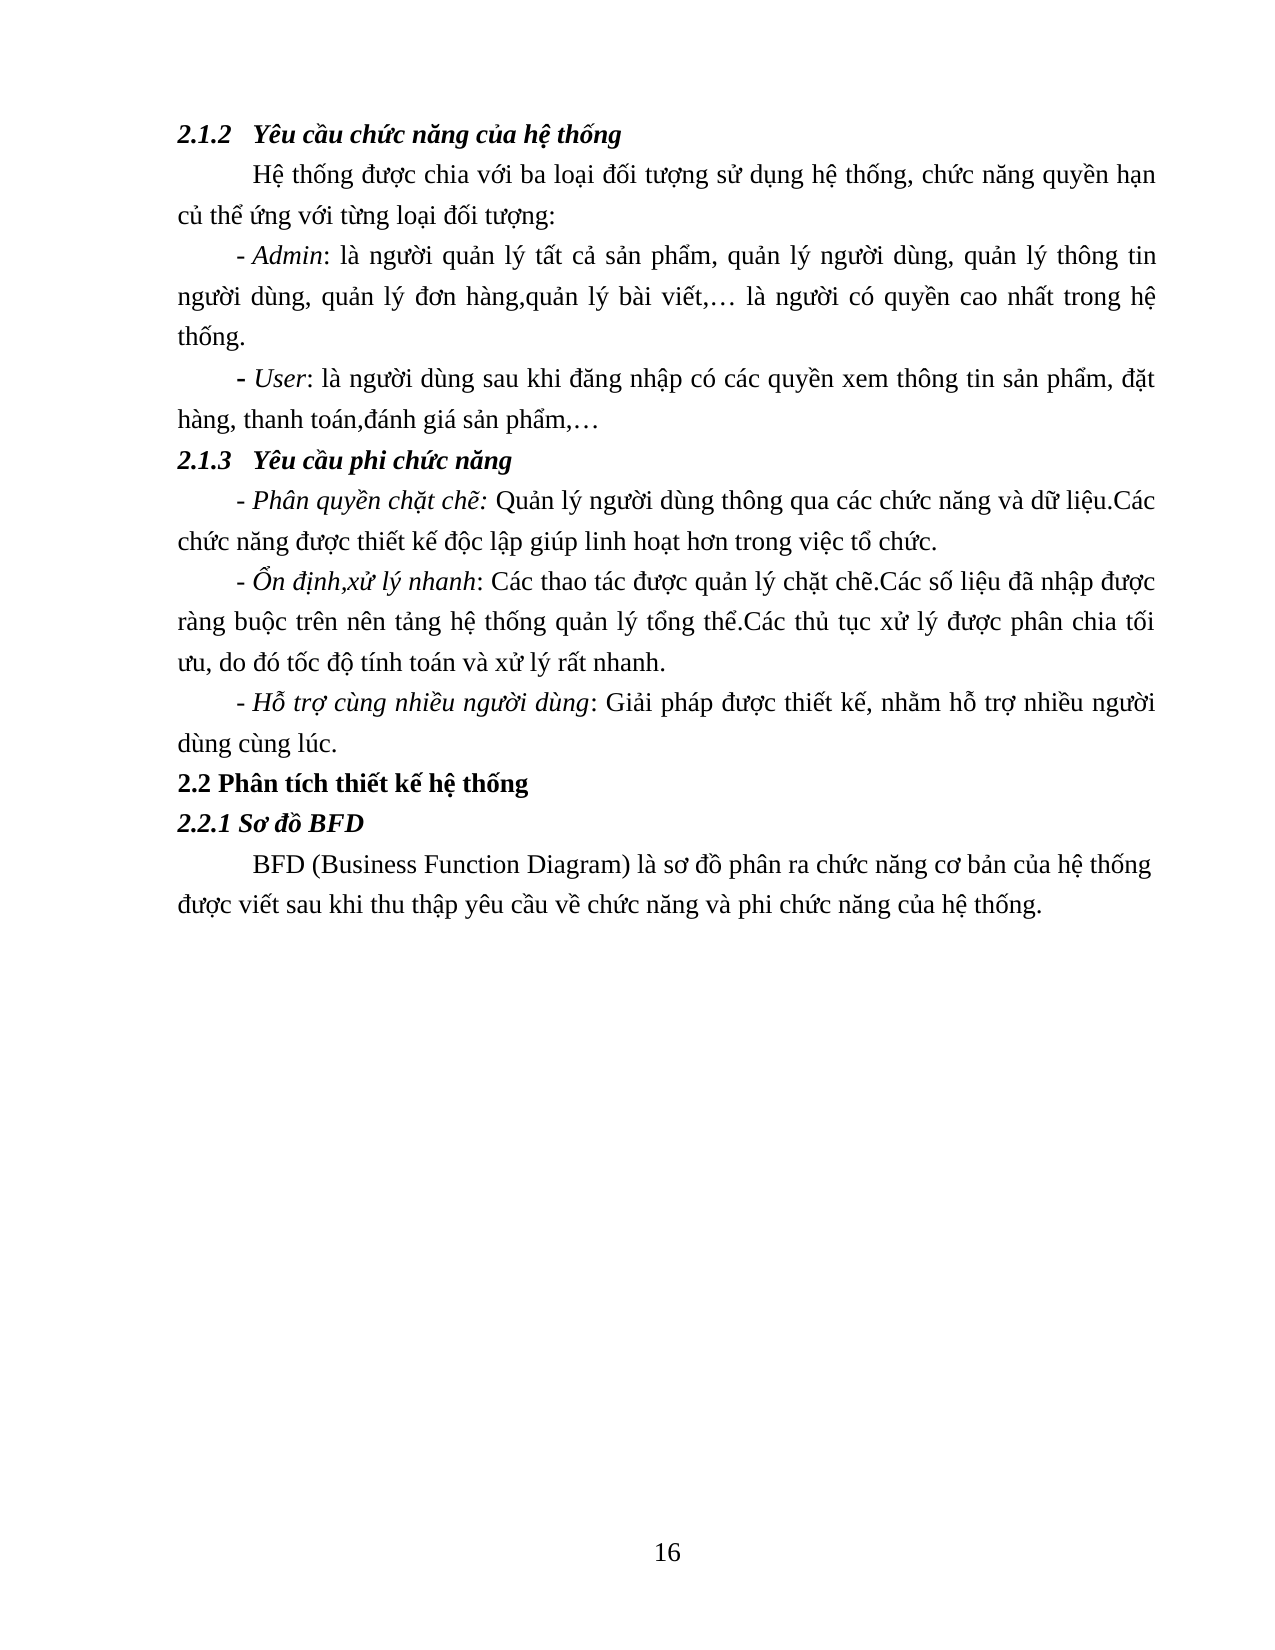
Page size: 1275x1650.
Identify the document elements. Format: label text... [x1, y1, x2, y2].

text 2.1.3 Yêu cầu phi chức năng [177, 444, 1157, 475]
list Admin: là người quản lý tất cả sản phẩm, quản lý người dùng, quản lý thông tin người dùng, quản lý đơn hàng,quản lý bài viết,… là người có quyền cao nhất trong hệ thống. [177, 239, 1157, 351]
text Hệ thống được chia với ba loại đối tượng sử dụng hệ thống, chức năng quyền hạn củ thể ứng với từng loại đối tượng: [177, 158, 1157, 230]
list Ổn định,xử lý nhanh: Các thao tác được quản lý chặt chẽ.Các số liệu đã nhập được ràng buộc trên nên tảng hệ thống quản lý tổng thể.Các thủ tục xử lý được phân chia tối ưu, do đó tốc độ tính toán và xử lý rất nhanh. [177, 565, 1157, 677]
list Phân quyền chặt chẽ: Quản lý người dùng thông qua các chức năng và dữ liệu.Các chức năng được thiết kế độc lập giúp linh hoạt hơn trong việc tổ chức. [177, 484, 1157, 556]
list User: là người dùng sau khi đăng nhập có các quyền xem thông tin sản phẩm, đặt hàng, thanh toán,đánh giá sản phẩm,… [177, 361, 1157, 434]
list Hỗ trợ cùng nhiều người dùng: Giải pháp được thiết kế, nhằm hỗ trợ nhiều người dùng cùng lúc. [177, 686, 1157, 758]
text BFD (Business Function Diagram) là sơ đồ phân ra chức năng cơ bản của hệ thống được viết sau khi thu thập yêu cầu về chức năng và phi chức năng của hệ thống. [177, 848, 1157, 919]
text 2.1.2 Yêu cầu chức năng của hệ thống [177, 118, 1157, 149]
text 2.2 Phân tích thiết kế hệ thống [177, 767, 1157, 798]
text 2.2.1 Sơ đồ BFD [177, 808, 1157, 839]
